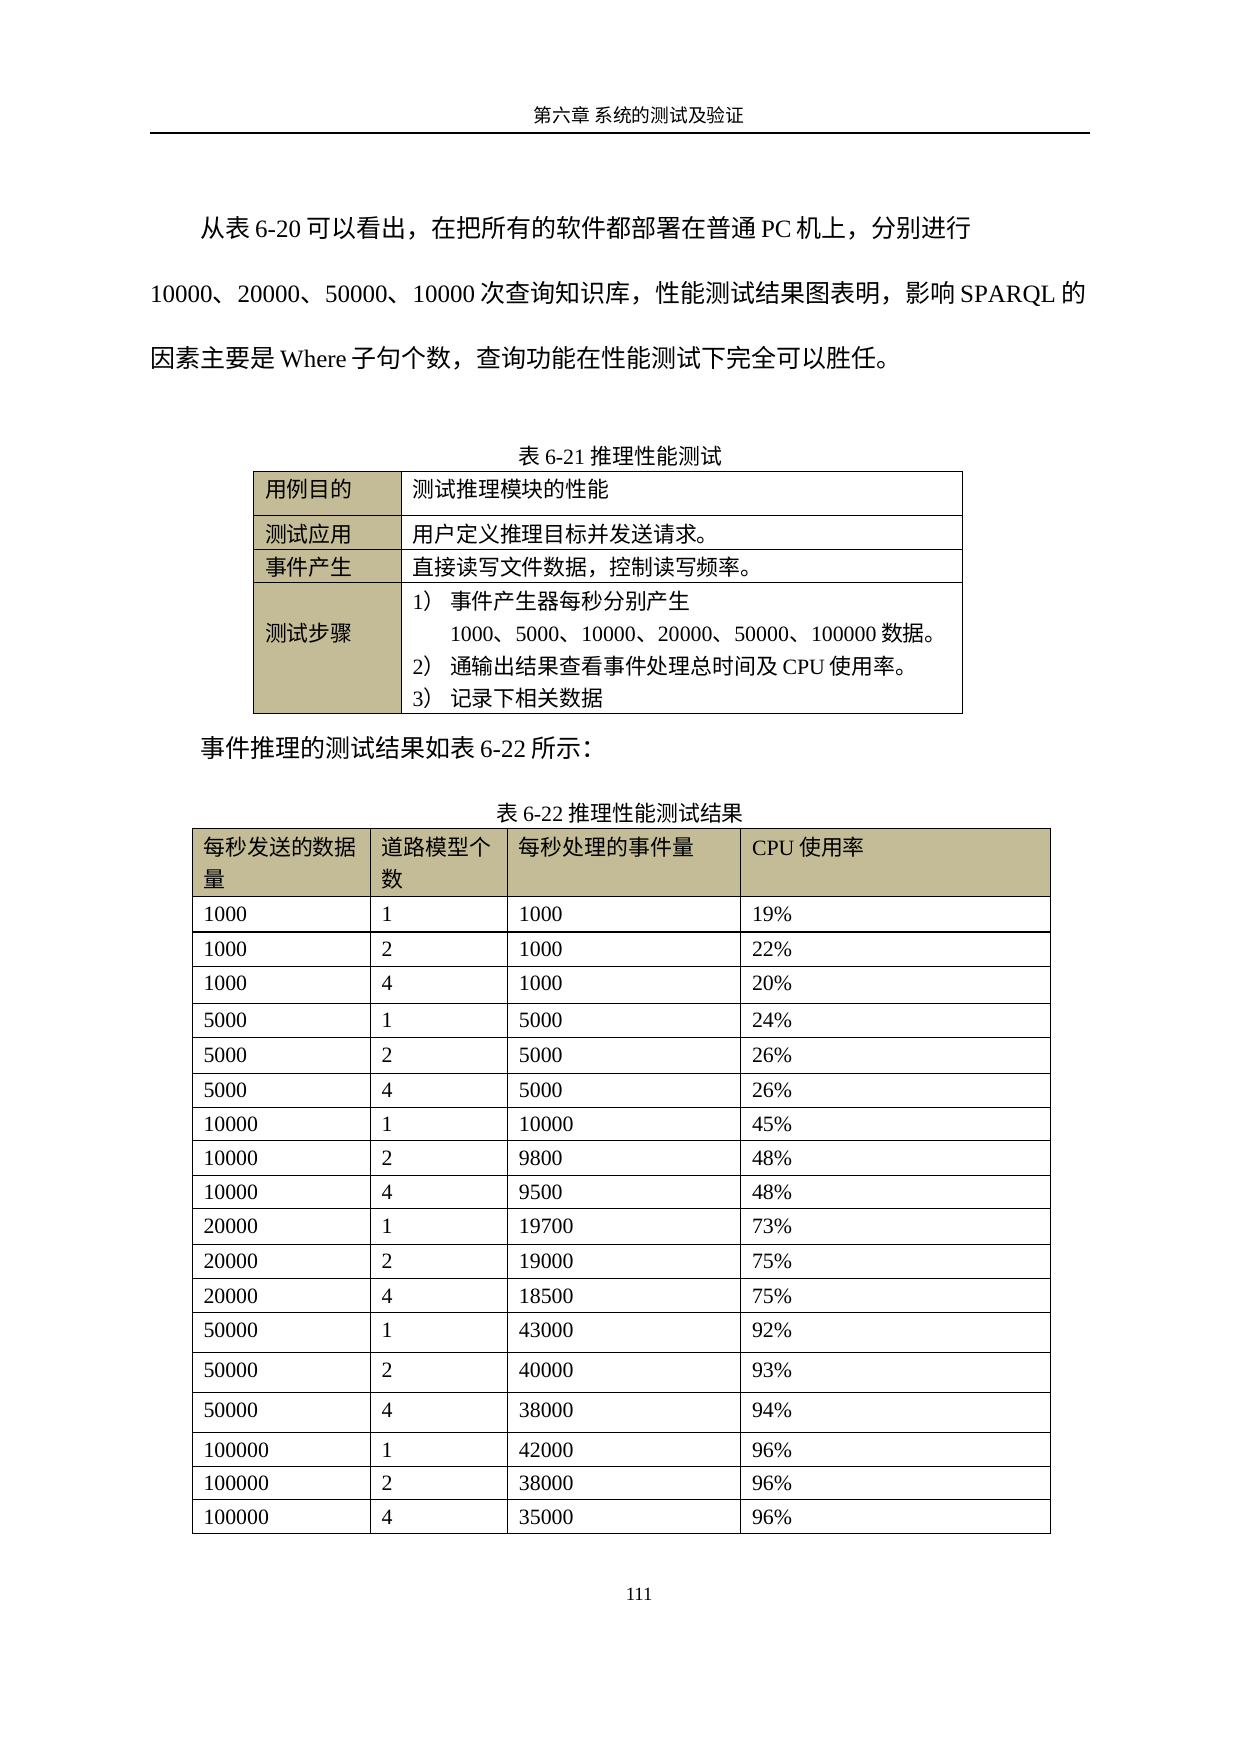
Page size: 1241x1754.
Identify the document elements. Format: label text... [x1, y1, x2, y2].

table_header 用例目的 [254, 472, 401, 515]
table_cell 73% [741, 1209, 1050, 1244]
table_cell 2 [371, 1353, 507, 1392]
table_cell 4 [371, 1279, 507, 1312]
text 表6-21 推理性能测试 [150, 438, 1090, 471]
table_cell 2 [371, 1467, 507, 1499]
table_cell 24% [741, 1004, 1050, 1037]
table_cell 100000 [193, 1500, 370, 1533]
table_cell 4 [371, 1500, 507, 1533]
table_cell 4 [371, 1074, 507, 1107]
table_header 测试推理模块的性能 [402, 472, 962, 515]
table_header CPU使用率 [741, 829, 1050, 896]
table_cell 96% [741, 1500, 1050, 1533]
table_cell 事件产生 [254, 550, 401, 582]
table_cell 38000 [508, 1393, 740, 1432]
table_cell 22% [741, 933, 1050, 966]
text 从表6-20可以看出，在把所有的软件都部署在普通PC机上，分别进行10000、20000、50000、10000次查询知识库，性能测试结果图表明，影响SPARQL的因素主要是Where子句个数，查询功能在性能测试下完全可以胜任。 [150, 194, 1090, 389]
table_cell 75% [741, 1245, 1050, 1278]
table_cell 50000 [193, 1393, 370, 1432]
table_cell 9800 [508, 1141, 740, 1174]
table_cell 50000 [193, 1353, 370, 1392]
table_cell 48% [741, 1176, 1050, 1208]
table_cell 5000 [508, 1038, 740, 1073]
table_cell 1000 [508, 897, 740, 931]
table_cell 45% [741, 1108, 1050, 1140]
table_cell 9500 [508, 1176, 740, 1208]
table_cell 20% [741, 967, 1050, 1003]
table_cell 10000 [193, 1141, 370, 1174]
table_cell 96% [741, 1467, 1050, 1499]
table_cell 19000 [508, 1245, 740, 1278]
table_cell 4 [371, 967, 507, 1003]
table_cell 1 [371, 1209, 507, 1244]
table_cell 事件产生器每秒分别产生1000、5000、10000、20000、50000、100000数据。 通输出结果查看事件处理总时间及CPU使用率。 记录下相关数据 [402, 583, 962, 713]
table_cell 1000 [193, 897, 370, 931]
table_cell 26% [741, 1074, 1050, 1107]
table_cell 5000 [193, 1074, 370, 1107]
table_cell 10000 [193, 1108, 370, 1140]
table_cell 直接读写文件数据，控制读写频率。 [402, 550, 962, 582]
table_cell 5000 [193, 1004, 370, 1037]
table_cell 1 [371, 1313, 507, 1352]
table_cell 96% [741, 1433, 1050, 1466]
table_cell 2 [371, 1245, 507, 1278]
table_header 每秒发送的数据量 [193, 829, 370, 896]
table_cell 1 [371, 1004, 507, 1037]
table_cell 2 [371, 933, 507, 966]
table_cell 20000 [193, 1245, 370, 1278]
table_header 每秒处理的事件量 [508, 829, 740, 896]
table_cell 2 [371, 1141, 507, 1174]
table_cell 100000 [193, 1467, 370, 1499]
table_cell 1000 [193, 933, 370, 966]
table_cell 100000 [193, 1433, 370, 1466]
table_cell 92% [741, 1313, 1050, 1352]
table_cell 测试应用 [254, 516, 401, 549]
table_cell 5000 [193, 1038, 370, 1073]
table_cell 1 [371, 1108, 507, 1140]
table_cell 4 [371, 1393, 507, 1432]
text 事件推理的测试结果如表6-22所示： [150, 714, 1090, 779]
table_cell 1 [371, 1433, 507, 1466]
text 表6-22 推理性能测试结果 [150, 796, 1090, 828]
table_cell 5000 [508, 1004, 740, 1037]
table_cell 93% [741, 1353, 1050, 1392]
table_cell 测试步骤 [254, 583, 401, 713]
table_cell 20000 [193, 1279, 370, 1312]
table_header 道路模型个数 [371, 829, 507, 896]
table_cell 75% [741, 1279, 1050, 1312]
table_cell 1 [371, 897, 507, 931]
table_cell 94% [741, 1393, 1050, 1432]
table_cell 26% [741, 1038, 1050, 1073]
table_cell 10000 [193, 1176, 370, 1208]
table_cell 50000 [193, 1313, 370, 1352]
table_cell 2 [371, 1038, 507, 1073]
table_cell 20000 [193, 1209, 370, 1244]
table_cell 19700 [508, 1209, 740, 1244]
table_cell 18500 [508, 1279, 740, 1312]
table_cell 38000 [508, 1467, 740, 1499]
table_cell 1000 [508, 933, 740, 966]
table_cell 1000 [508, 967, 740, 1003]
table_cell 10000 [508, 1108, 740, 1140]
table_cell 19% [741, 897, 1050, 931]
table_cell 35000 [508, 1500, 740, 1533]
table_cell 48% [741, 1141, 1050, 1174]
table_cell 42000 [508, 1433, 740, 1466]
table_cell 43000 [508, 1313, 740, 1352]
table_cell 5000 [508, 1074, 740, 1107]
table_cell 4 [371, 1176, 507, 1208]
table_cell 1000 [193, 967, 370, 1003]
table_cell 40000 [508, 1353, 740, 1392]
table_cell 用户定义推理目标并发送请求。 [402, 516, 962, 549]
